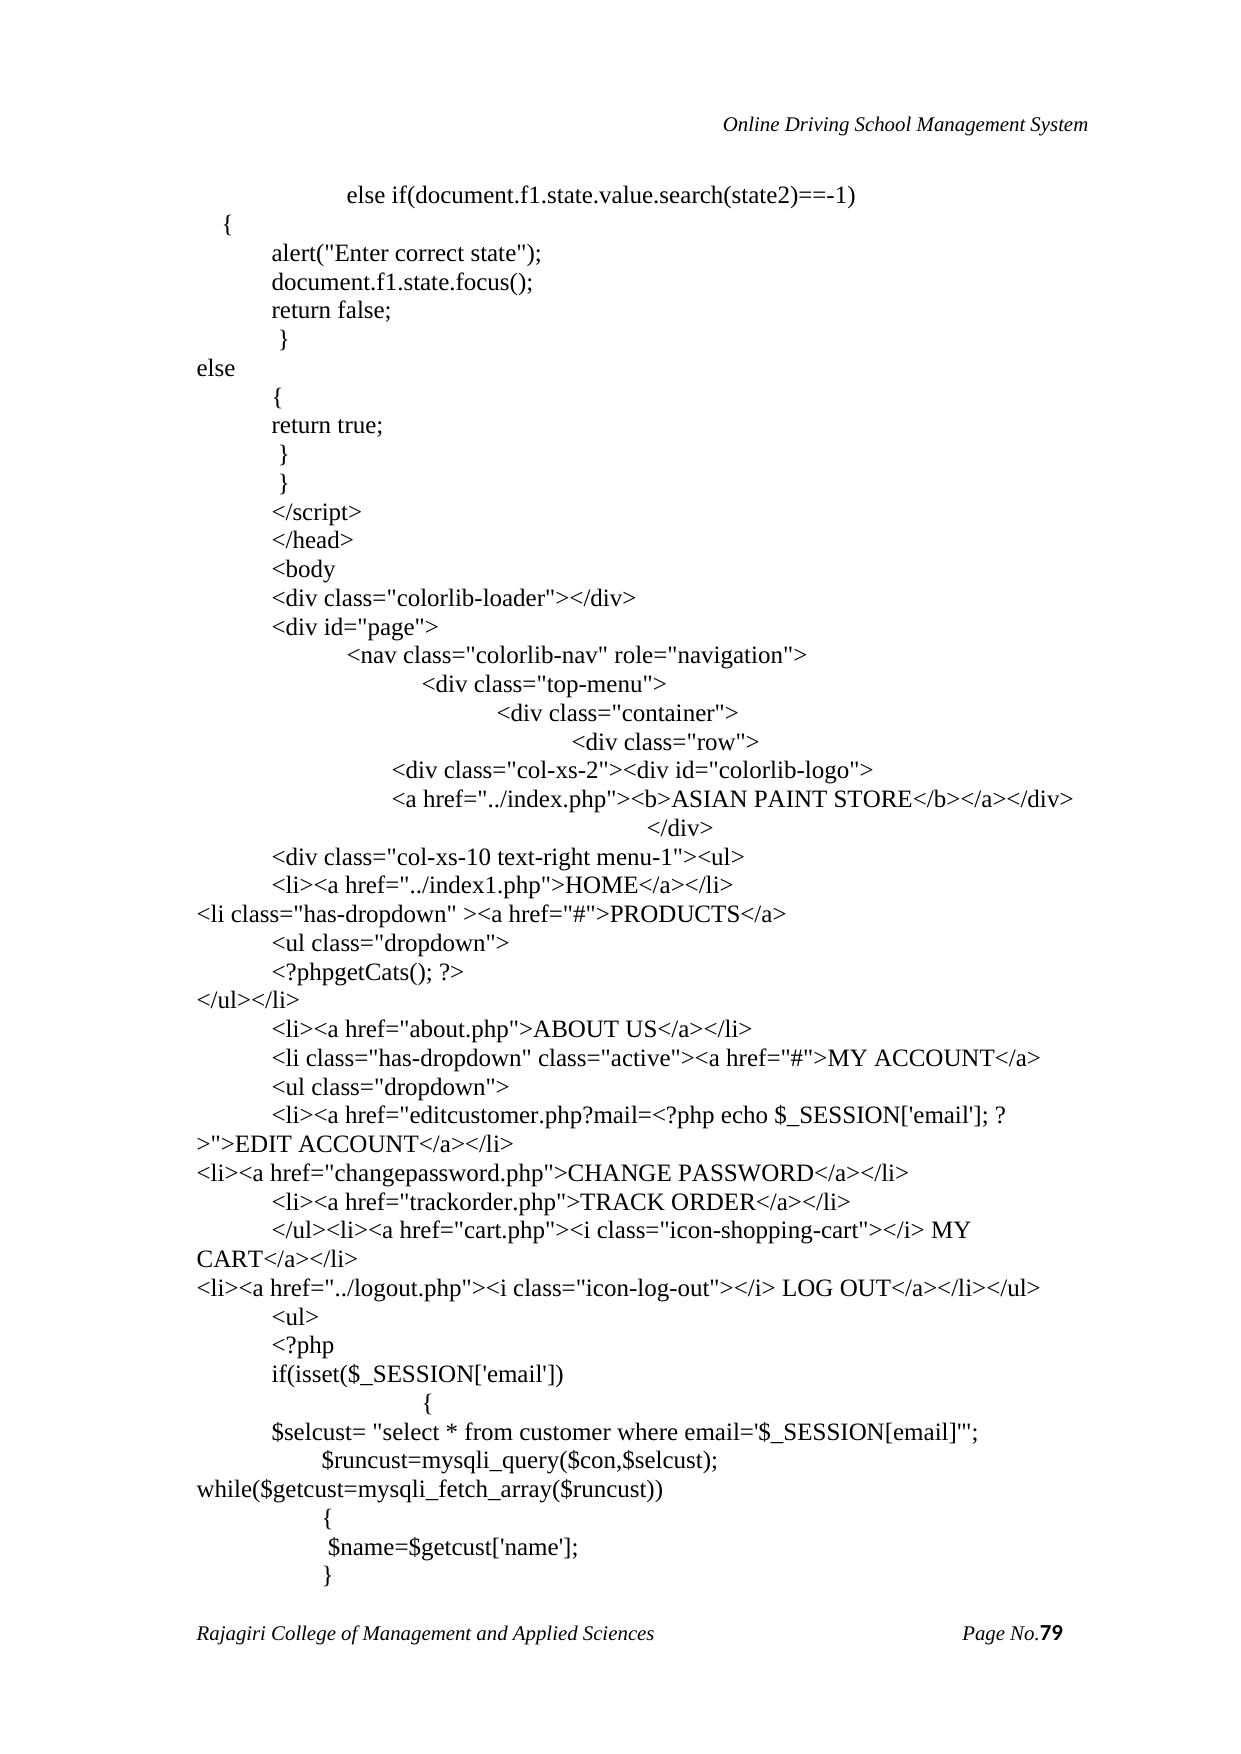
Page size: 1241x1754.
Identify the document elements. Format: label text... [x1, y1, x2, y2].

text <ul> [196, 1302, 1078, 1330]
text <li><a href="about.php">ABOUT US</a></li> [196, 1014, 1078, 1043]
text <a href="../index.php"><b>ASIAN PAINT STORE</b></a></div> [391, 784, 1078, 813]
text { [196, 1388, 1078, 1417]
text <li><a href="editcustomer.php?mail=<?php echo $_SESSION['email']; ?>">EDIT ACCOUNT</a></li> [196, 1100, 1078, 1158]
text <li><a href="../index1.php">HOME</a></li> [196, 870, 1078, 899]
text alert("Enter correct state"); [196, 238, 1078, 267]
text <div class="row"> [196, 727, 1078, 755]
text document.f1.state.focus(); [196, 267, 1078, 295]
text $selcust= "select * from customer where email='$_SESSION[email]'"; [196, 1417, 1078, 1445]
text } [196, 1560, 1078, 1589]
text <nav class="colorlib-nav" role="navigation"> [196, 640, 1078, 669]
text <div class="col-xs-2"><div id="colorlib-logo"> [391, 755, 1078, 784]
text <li><a href="../logout.php"><i class="icon-log-out"></i> LOG OUT</a></li></ul> [196, 1273, 1078, 1302]
text { [196, 209, 1078, 238]
text while($getcust=mysqli_fetch_array($runcust)) [196, 1474, 1078, 1503]
text return false; [196, 295, 1078, 324]
text { [196, 1503, 1078, 1532]
text else [196, 353, 1078, 382]
text <div id="page"> [196, 612, 1078, 640]
text <body [196, 554, 1078, 583]
text else if(document.f1.state.value.search(state2)==-1) [196, 180, 1078, 209]
text </div> [196, 813, 1078, 842]
text } [196, 324, 1078, 353]
text <?php [196, 1330, 1078, 1359]
text </head> [196, 525, 1078, 554]
text <li class="has-dropdown" class="active"><a href="#">MY ACCOUNT</a> <ul class="dropdown"> [196, 1043, 1078, 1100]
text <li><a href="trackorder.php">TRACK ORDER</a></li> [196, 1187, 1078, 1215]
text <ul class="dropdown"> [196, 928, 1078, 957]
text <div class="colorlib-loader"></div> [196, 583, 1078, 612]
text <li class="has-dropdown" ><a href="#">PRODUCTS</a> [196, 899, 1078, 928]
text <div class="top-menu"> [196, 669, 1078, 698]
text { [196, 382, 1078, 410]
text return true; [196, 410, 1078, 439]
text </ul><li><a href="cart.php"><i class="icon-shopping-cart"></i> MY CART</a></li> [196, 1215, 1078, 1273]
text <li><a href="changepassword.php">CHANGE PASSWORD</a></li> [196, 1158, 1078, 1187]
text <div class="container"> [196, 698, 1078, 727]
text </script> [196, 497, 1078, 525]
text } [196, 439, 1078, 468]
text <div class="col-xs-10 text-right menu-1"><ul> [196, 842, 1078, 870]
text </ul></li> [196, 985, 1078, 1014]
text <?phpgetCats(); ?> [196, 957, 1078, 985]
text $name=$getcust['name']; [196, 1532, 1078, 1560]
text if(isset($_SESSION['email']) [196, 1359, 1078, 1388]
text $runcust=mysqli_query($con,$selcust); [196, 1445, 1078, 1474]
text } [196, 468, 1078, 497]
